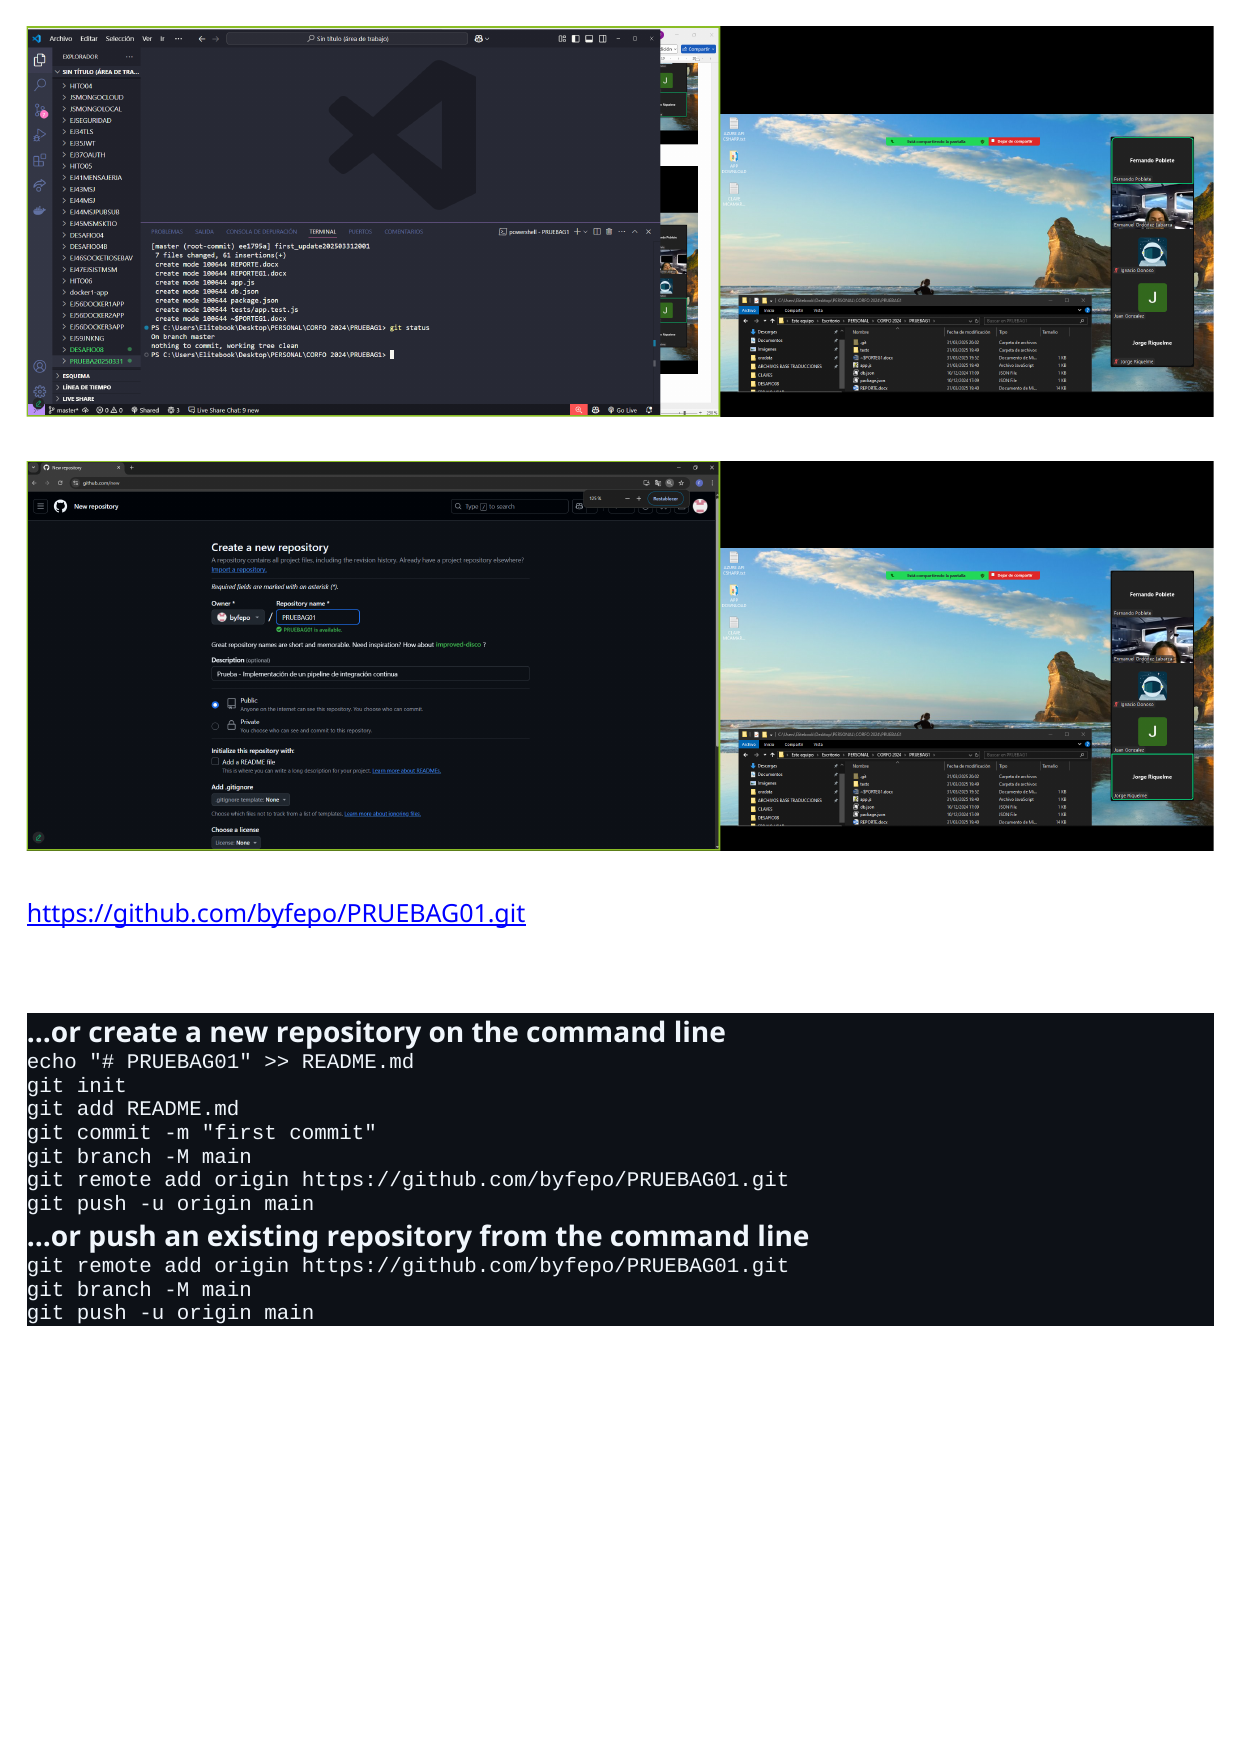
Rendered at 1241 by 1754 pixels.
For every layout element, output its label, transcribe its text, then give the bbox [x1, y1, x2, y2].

text git remote add origin https://github.com/byfepo/PRUEBAG01.git [27, 1255, 1214, 1279]
text …or push an existing repository from the command line [27, 1217, 1214, 1255]
text git push -u origin main [27, 1302, 1214, 1326]
text git branch -M main [27, 1146, 1214, 1169]
text git commit -m "first commit" [27, 1122, 1214, 1146]
text git remote add origin https://github.com/byfepo/PRUEBAG01.git [27, 1169, 1214, 1193]
text git add README.md [27, 1098, 1214, 1122]
text echo "# PRUEBAG01" >> README.md [27, 1051, 1214, 1075]
picture [26, 461, 1214, 851]
text git branch -M main [27, 1279, 1214, 1302]
text git init [27, 1075, 1214, 1098]
picture [26, 26, 1214, 417]
text git push -u origin main [27, 1193, 1214, 1217]
text …or create a new repository on the command line [27, 1013, 1214, 1051]
text https://github.com/byfepo/PRUEBAG01.git [27, 895, 1214, 929]
